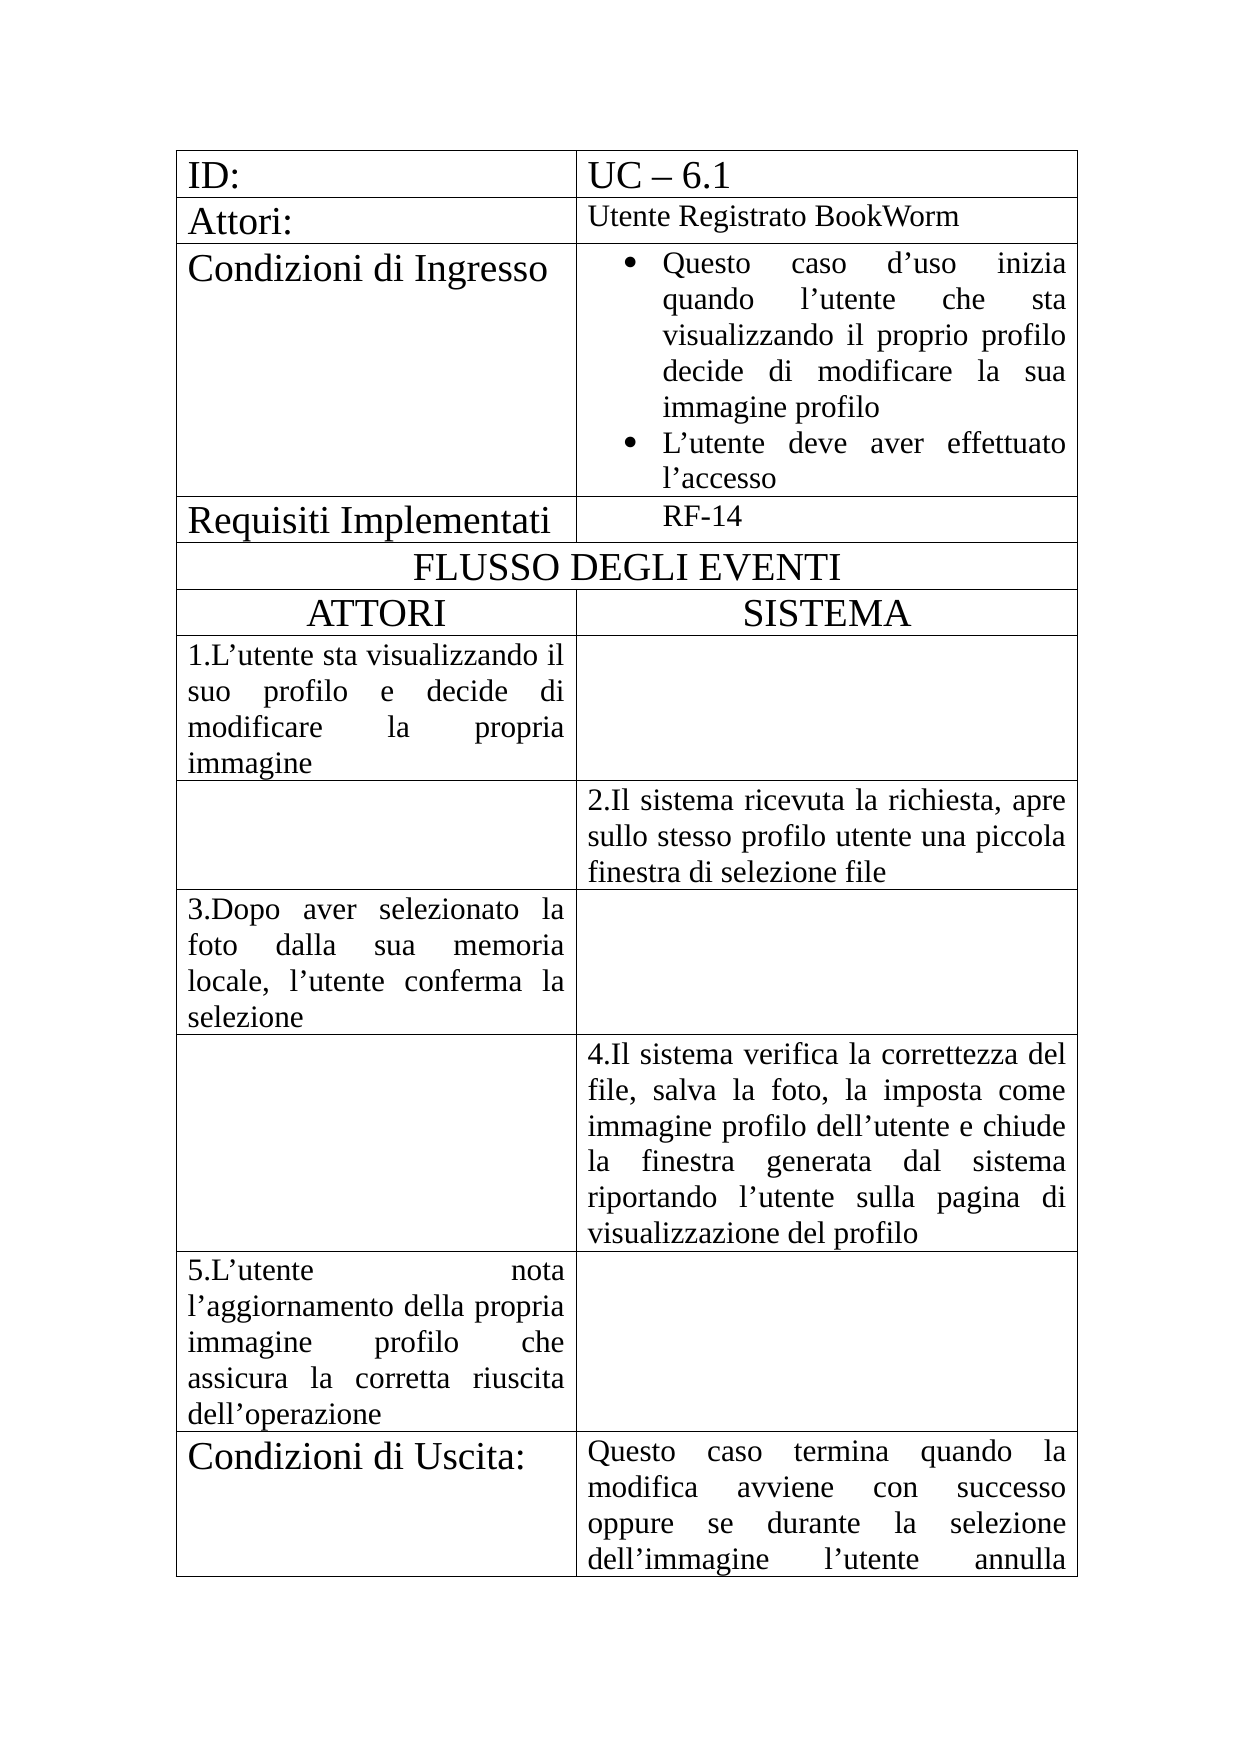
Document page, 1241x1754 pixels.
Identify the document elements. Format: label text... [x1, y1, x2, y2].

table_cell RF-14 [577, 497, 1077, 542]
table_cell ATTORI [177, 590, 576, 635]
table_cell [177, 1035, 576, 1251]
table_cell [177, 781, 576, 889]
table_cell Requisiti Implementati [177, 497, 576, 542]
table_cell SISTEMA [577, 590, 1077, 635]
table_cell [577, 636, 1077, 780]
table_cell Utente Registrato BookWorm [577, 198, 1077, 243]
table_cell 4.Il sistema verifica la correttezza del file, salva la foto, la imposta come immagine profilo dell’utente e chiude la finestra generata dal sistema riportando l’utente sulla pagina di visualizzazione del profilo [577, 1035, 1077, 1251]
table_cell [177, 1432, 576, 1576]
table_cell 2.Il sistema ricevuta la richiesta, apre sullo stesso profilo utente una piccola finestra di selezione file [577, 781, 1077, 889]
table_cell 5.L’utente nota l’aggiornamento della propria immagine profilo che assicura la corretta riuscita dell’operazione [177, 1252, 576, 1431]
table_cell Condizioni di Ingresso [177, 244, 576, 496]
table_cell [577, 1252, 1077, 1431]
table_cell Questo caso d’uso inizia quando l’utente che sta visualizzando il proprio profilo decide di modificare la sua immagine profilo L’utente deve aver effettuato l’accesso [577, 244, 1077, 496]
table_cell 3.Dopo aver selezionato la foto dalla sua memoria locale, l’utente conferma la selezione [177, 890, 576, 1034]
table_cell [577, 890, 1077, 1034]
table_cell UC – 6.1 [577, 151, 1077, 197]
table_cell Attori: [177, 198, 576, 243]
table_cell ID: [177, 151, 576, 197]
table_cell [577, 1432, 1077, 1576]
table_cell FLUSSO DEGLI EVENTI [177, 543, 1077, 589]
table_cell 1.L’utente sta visualizzando il suo profilo e decide di modificare la propria immagine [177, 636, 576, 780]
